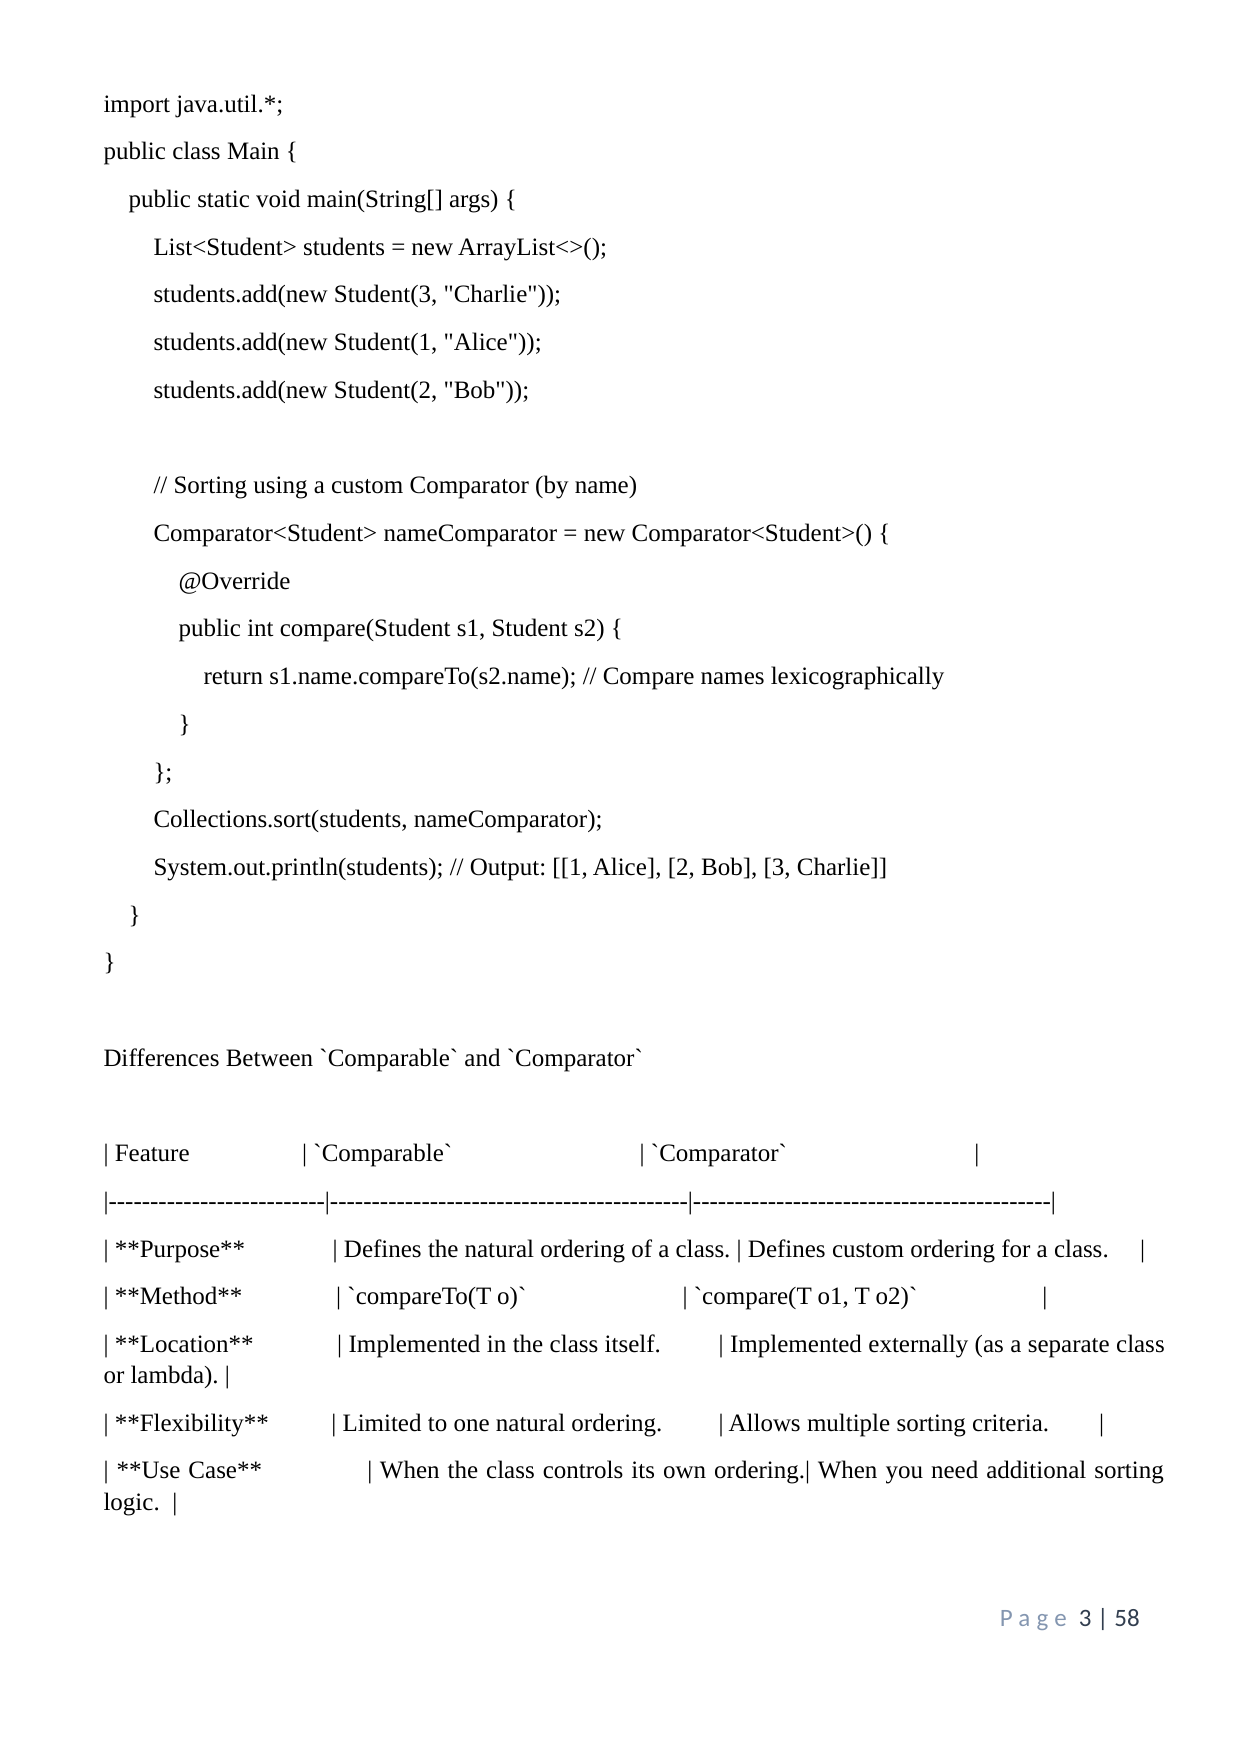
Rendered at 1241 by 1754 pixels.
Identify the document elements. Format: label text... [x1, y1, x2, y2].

text students.add(new Student(3, "Charlie")); [103, 279, 1166, 308]
text Comparator<Student> nameComparator = new Comparator<Student>() { [103, 518, 1166, 547]
text return s1.name.compareTo(s2.name); // Compare names lexicographically [103, 661, 1166, 690]
text }; [103, 757, 1166, 785]
text @Override [103, 566, 1166, 594]
text System.out.println(students); // Output: [[1, Alice], [2, Bob], [3, Charlie]] [103, 852, 1166, 881]
text |--------------------------|-------------------------------------------|-------------------------------------------| [103, 1186, 1166, 1215]
text | **Flexibility** | Limited to one natural ordering. | Allows multiple sorting criteria. | [103, 1408, 1166, 1437]
text public int compare(Student s1, Student s2) { [103, 613, 1166, 642]
text students.add(new Student(1, "Alice")); [103, 327, 1166, 356]
text | Feature | `Comparable` | `Comparator` | [103, 1138, 1166, 1167]
text } [103, 709, 1166, 738]
text Collections.sort(students, nameComparator); [103, 804, 1166, 833]
text | **Use Case** | When the class controls its own ordering.| When you need additional sorting logic. | [103, 1456, 1166, 1515]
text } [103, 900, 1166, 928]
text // Sorting using a custom Comparator (by name) [103, 470, 1166, 499]
text students.add(new Student(2, "Bob")); [103, 375, 1166, 404]
text | **Location** | Implemented in the class itself. | Implemented externally (as a separate class or lambda). | [103, 1329, 1166, 1389]
text public class Main { [103, 136, 1166, 165]
text | **Method** | `compareTo(T o)` | `compare(T o1, T o2)` | [103, 1281, 1166, 1310]
text Differences Between `Comparable` and `Comparator` [103, 1043, 1166, 1072]
text | **Purpose** | Defines the natural ordering of a class. | Defines custom ordering for a class. | [103, 1234, 1166, 1262]
text import java.util.*; [103, 89, 1166, 117]
text public static void main(String[] args) { [103, 184, 1166, 213]
text } [103, 947, 1166, 976]
text List<Student> students = new ArrayList<>(); [103, 232, 1166, 261]
